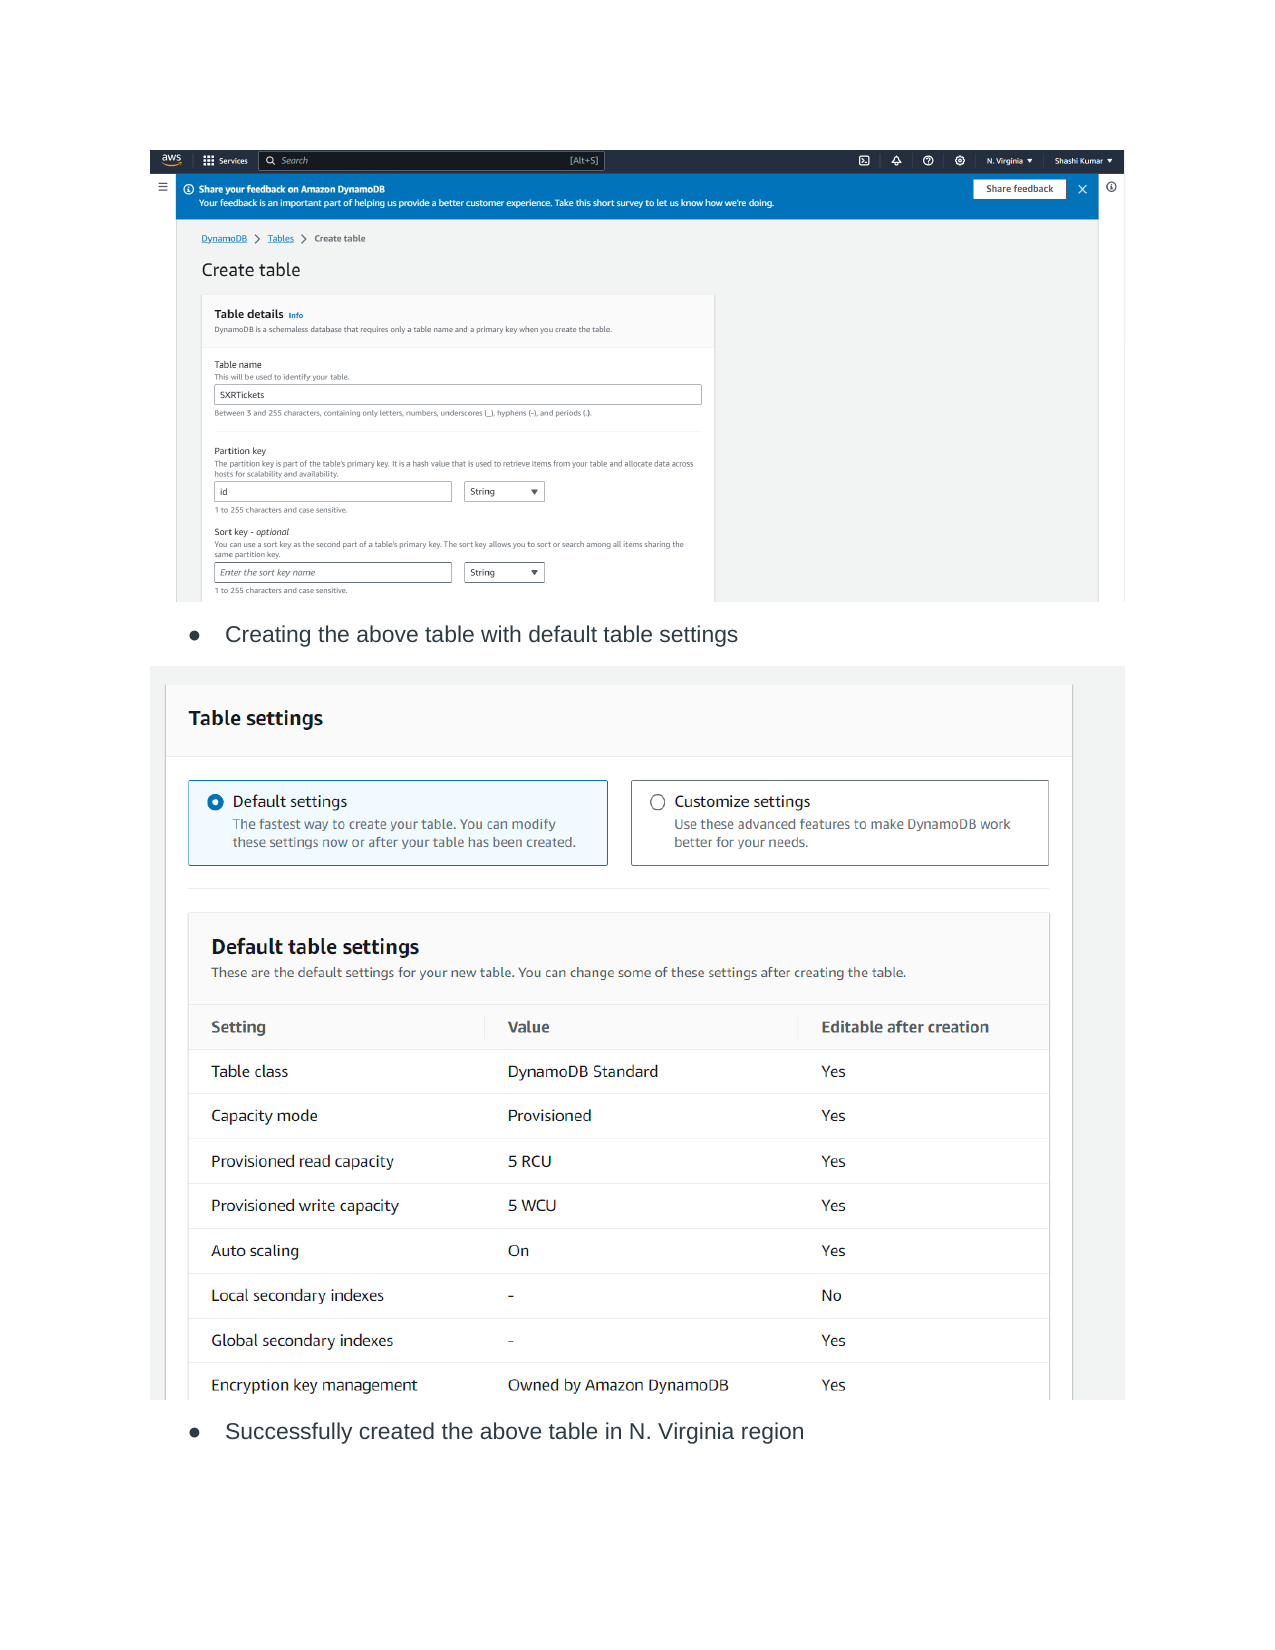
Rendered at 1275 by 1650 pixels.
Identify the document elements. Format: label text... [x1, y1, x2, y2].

list Creating the above table with default table settings [187, 621, 1125, 647]
picture [150, 666, 1125, 1400]
picture [150, 150, 1125, 602]
list Successfully created the above table in N. Virginia region [187, 1418, 1125, 1444]
